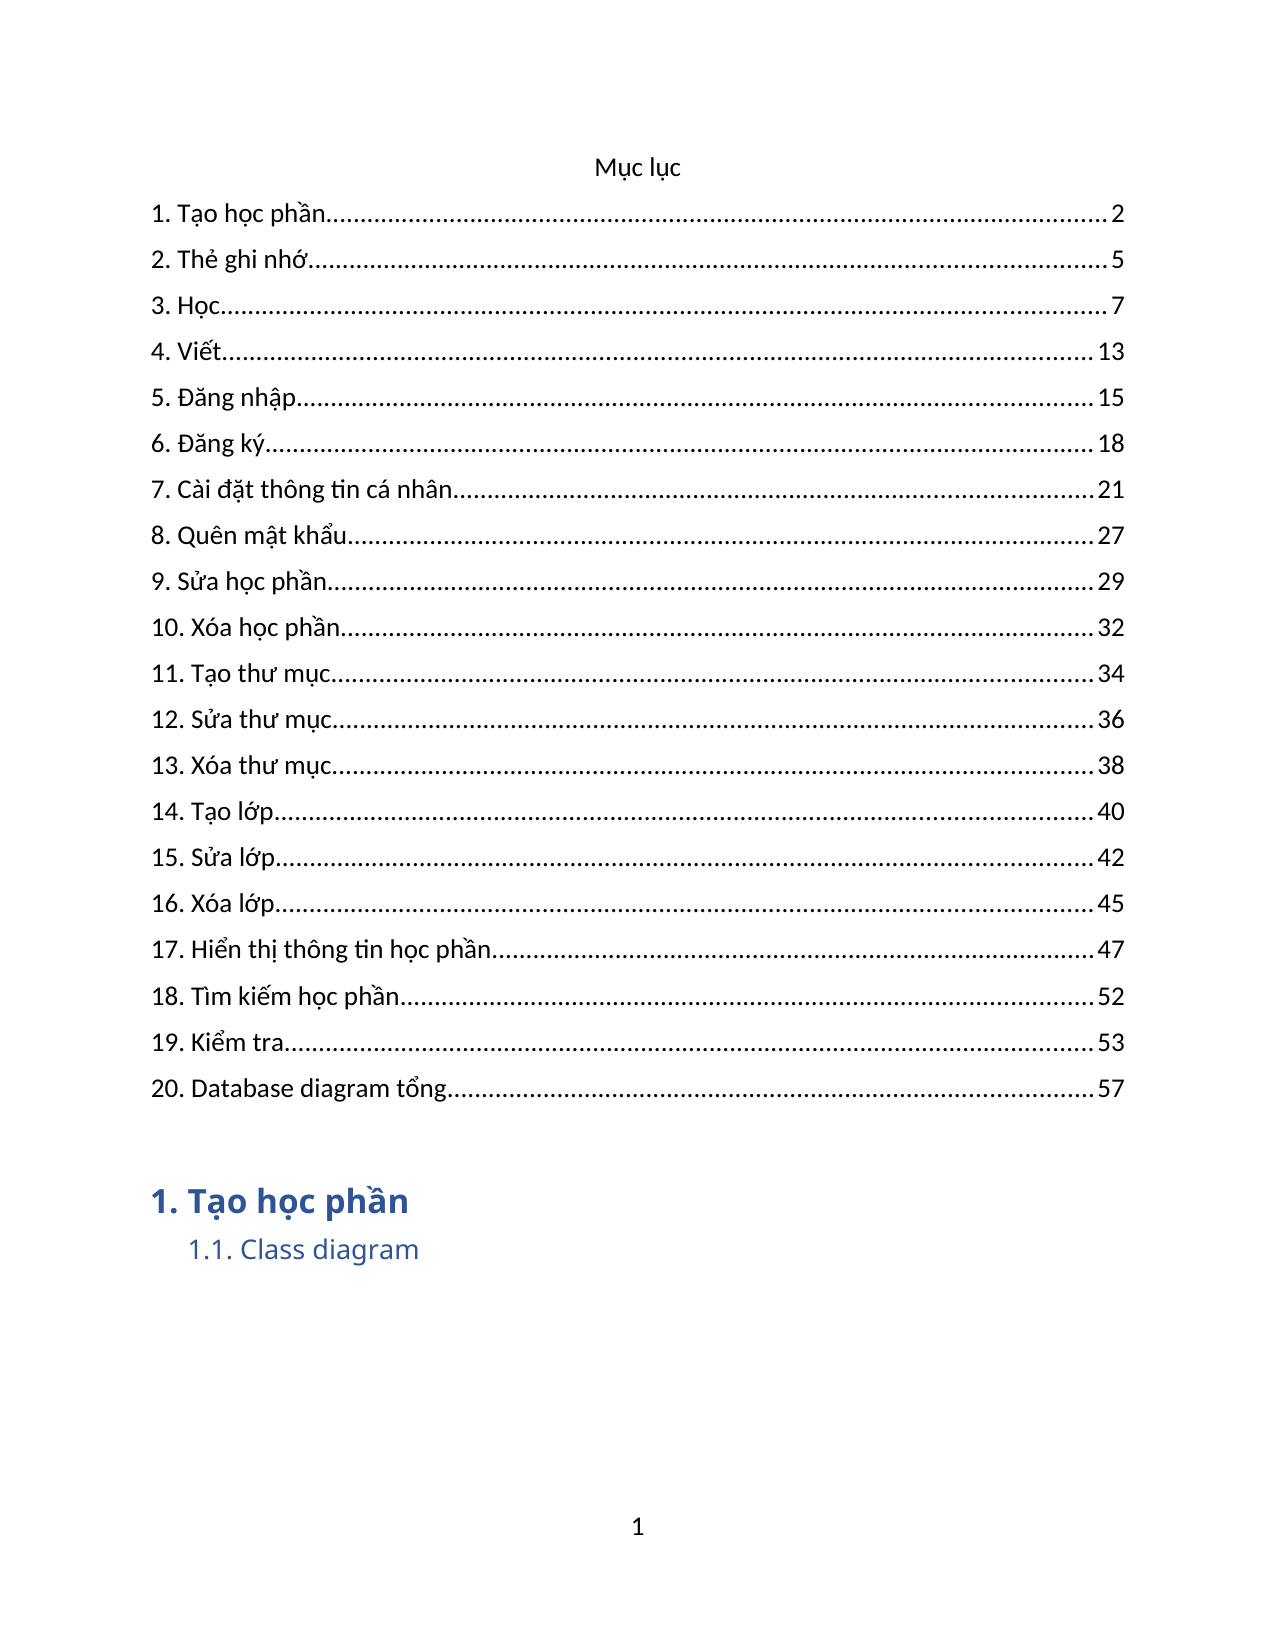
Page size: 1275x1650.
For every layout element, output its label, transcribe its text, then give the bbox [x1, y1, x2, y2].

subtitle Tạo học phần [150, 1177, 1125, 1223]
text 20. Database diagram tổng 57 [150, 1071, 1125, 1104]
text 17. Hiển thị thông tin học phần 47 [150, 933, 1125, 966]
text 2. Thẻ ghi nhớ 5 [150, 242, 1125, 275]
text 10. Xóa học phần 32 [150, 610, 1125, 643]
text 8. Quên mật khẩu 27 [150, 518, 1125, 551]
text 4. Viết 13 [150, 334, 1125, 367]
text 16. Xóa lớp 45 [150, 887, 1125, 920]
text 19. Kiểm tra 53 [150, 1025, 1125, 1058]
text 18. Tìm kiếm học phần 52 [150, 979, 1125, 1012]
text 6. Đăng ký 18 [150, 426, 1125, 459]
text Mục lục [150, 150, 1125, 183]
text 7. Cài đặt thông tin cá nhân 21 [150, 472, 1125, 505]
text 1. Tạo học phần 2 [150, 196, 1125, 229]
text 15. Sửa lớp 42 [150, 841, 1125, 874]
text 12. Sửa thư mục 36 [150, 702, 1125, 736]
subtitle Class diagram [187, 1231, 1125, 1267]
text 14. Tạo lớp 40 [150, 794, 1125, 828]
text 9. Sửa học phần 29 [150, 564, 1125, 597]
text 5. Đăng nhập 15 [150, 380, 1125, 413]
text 3. Học 7 [150, 288, 1125, 321]
text 13. Xóa thư mục 38 [150, 748, 1125, 782]
text 11. Tạo thư mục 34 [150, 656, 1125, 689]
